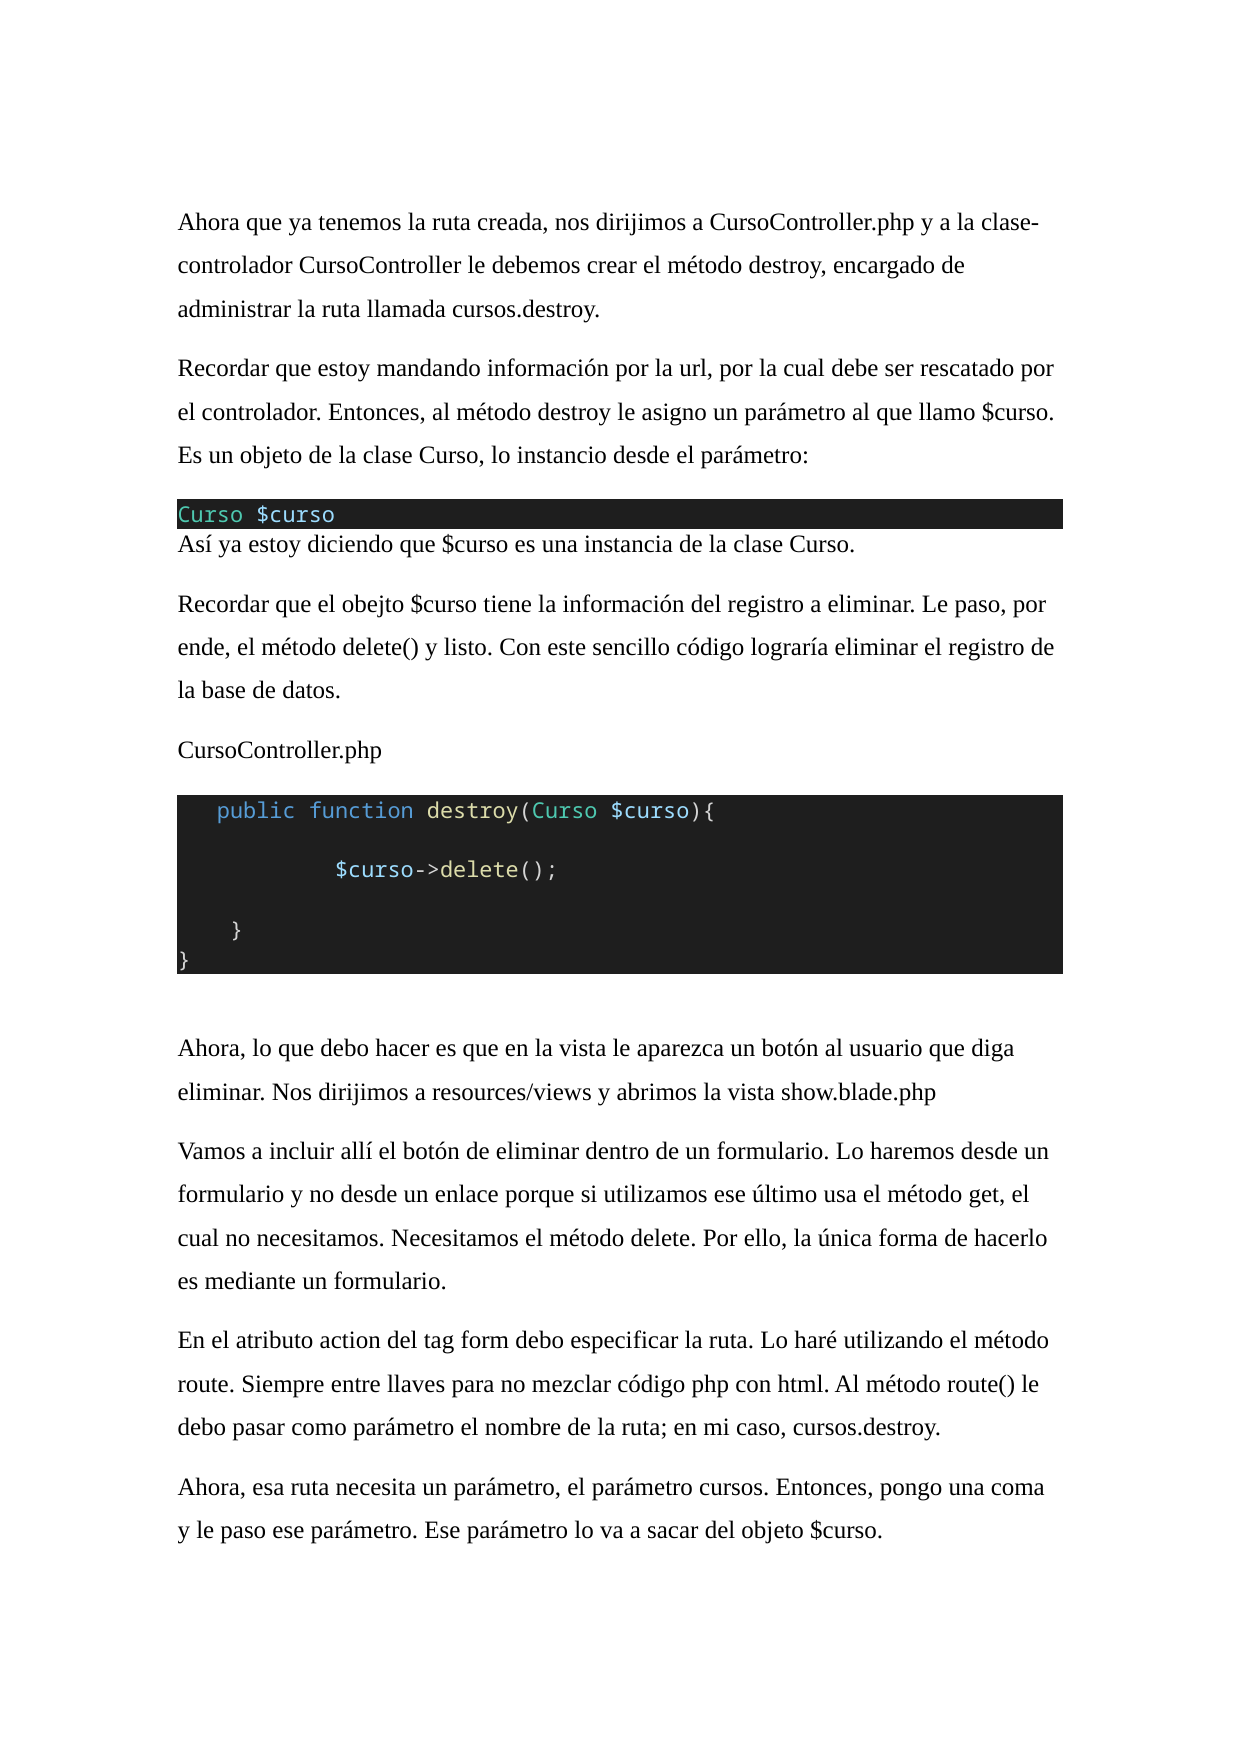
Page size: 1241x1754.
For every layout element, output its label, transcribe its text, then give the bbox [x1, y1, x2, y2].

text $curso->delete(); [177, 854, 1063, 884]
text En el atributo action del tag form debo especificar la ruta. Lo haré utilizando el método route. Siempre entre llaves para no mezclar código php con html. Al método route() le debo pasar como parámetro el nombre de la ruta; en mi caso, cursos.destroy. [177, 1326, 1063, 1441]
text Ahora, esa ruta necesita un parámetro, el parámetro cursos. Entonces, pongo una coma y le paso ese parámetro. Ese parámetro lo va a sacar del objeto $curso. [177, 1472, 1063, 1543]
text Ahora que ya tenemos la ruta creada, nos dirijimos a CursoController.php y a la clase-controlador CursoController le debemos crear el método destroy, encargado de administrar la ruta llamada cursos.destroy. [177, 207, 1063, 322]
text } [177, 914, 1063, 944]
text CursoController.php [177, 735, 1063, 764]
text Recordar que el obejto $curso tiene la información del registro a eliminar. Le paso, por ende, el método delete() y listo. Con este sencillo código lograría eliminar el registro de la base de datos. [177, 589, 1063, 704]
text } [177, 944, 1063, 974]
text Así ya estoy diciendo que $curso es una instancia de la clase Curso. [177, 529, 1063, 558]
text public function destroy(Curso $curso){ [177, 795, 1063, 825]
text Curso $curso [177, 499, 1063, 529]
text Recordar que estoy mandando información por la url, por la cual debe ser rescatado por el controlador. Entonces, al método destroy le asigno un parámetro al que llamo $curso. Es un objeto de la clase Curso, lo instancio desde el parámetro: [177, 353, 1063, 468]
text Ahora, lo que debo hacer es que en la vista le aparezca un botón al usuario que diga eliminar. Nos dirijimos a resources/views y abrimos la vista show.blade.php [177, 1033, 1063, 1105]
text Vamos a incluir allí el botón de eliminar dentro de un formulario. Lo haremos desde un formulario y no desde un enlace porque si utilizamos ese último usa el método get, el cual no necesitamos. Necesitamos el método delete. Por ello, la única forma de hacerlo es mediante un formulario. [177, 1136, 1063, 1294]
